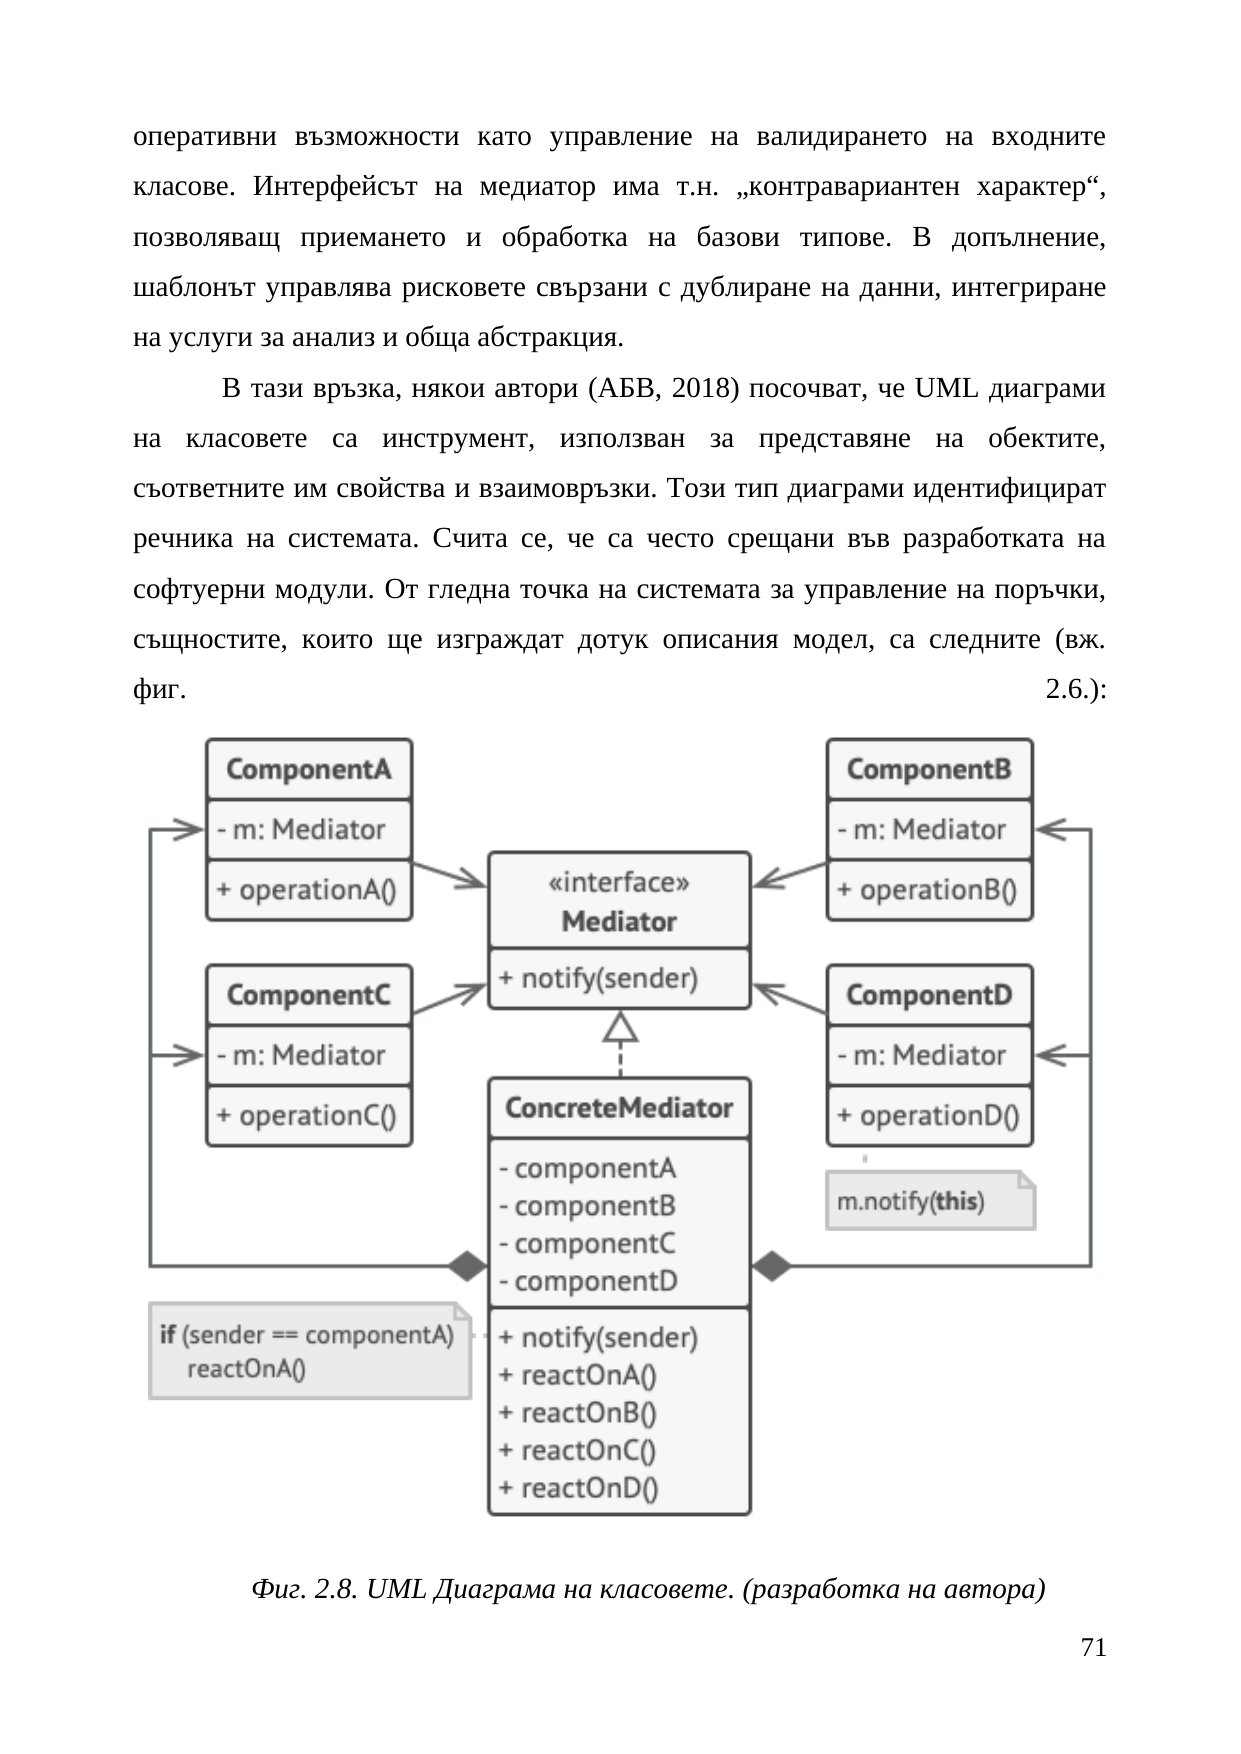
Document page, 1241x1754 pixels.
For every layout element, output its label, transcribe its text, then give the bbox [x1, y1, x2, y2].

picture [132, 721, 1110, 1530]
title Фиг. 2.8. UML Диаграма на класовете. (разработка на автора) [133, 1571, 1107, 1605]
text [133, 118, 1107, 353]
text В тази връзка, някои автори (АБВ, 2018) посочват, че UML диаграми на класовете са инструмент, използван за представяне на обектите, съответните им свойства и взаимовръзки. Този тип диаграми идентифицират речника на системата. Счита се, че са често срещани във разработката на софтуерни модули. От гледна точка на системата за управление на поръчки, същностите, които ще изграждат дотук описания модел, са следните (вж. фиг. 2.6.): [133, 370, 1107, 721]
